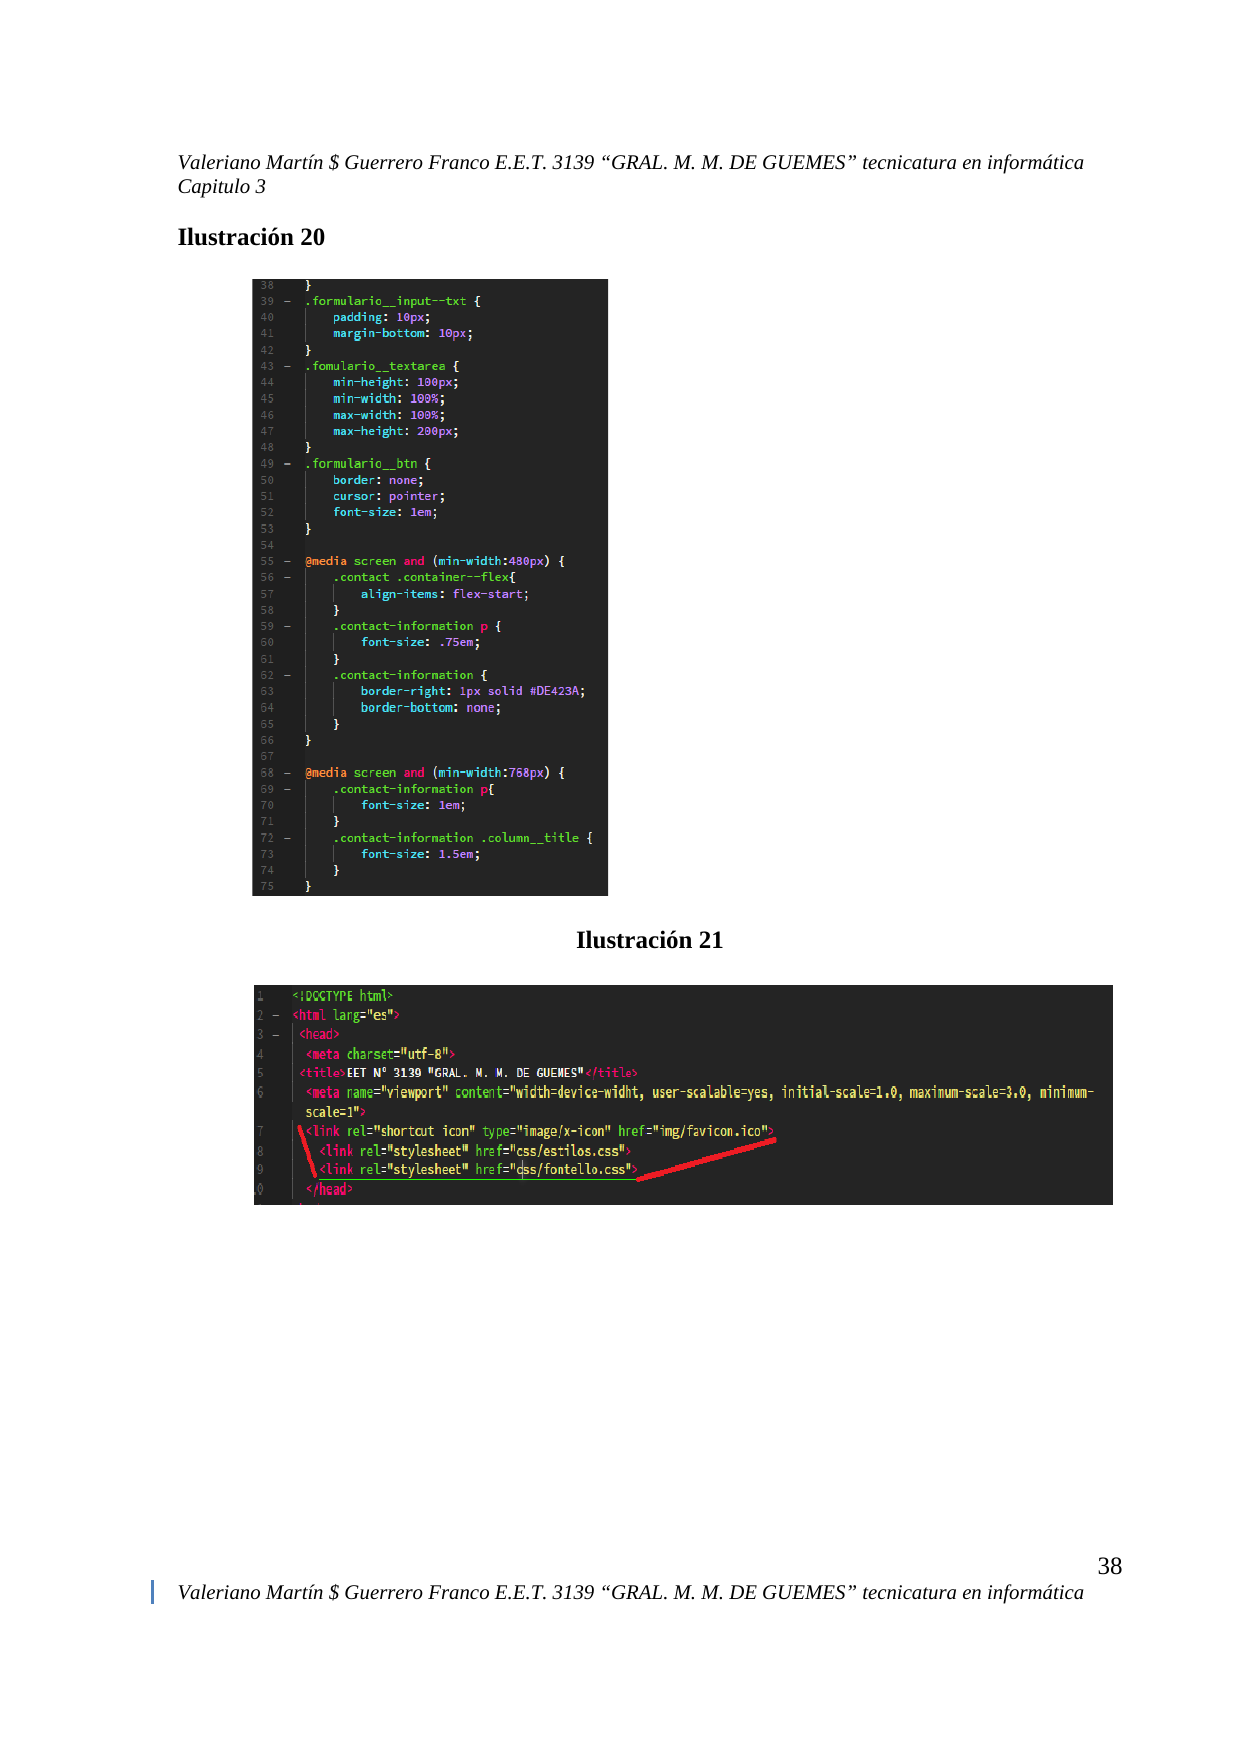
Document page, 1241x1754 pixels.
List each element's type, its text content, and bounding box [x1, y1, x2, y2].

picture [252, 279, 609, 896]
subtitle Ilustración 20 [177, 222, 1122, 251]
subtitle Ilustración 21 [177, 925, 1122, 953]
picture [252, 982, 1118, 1211]
